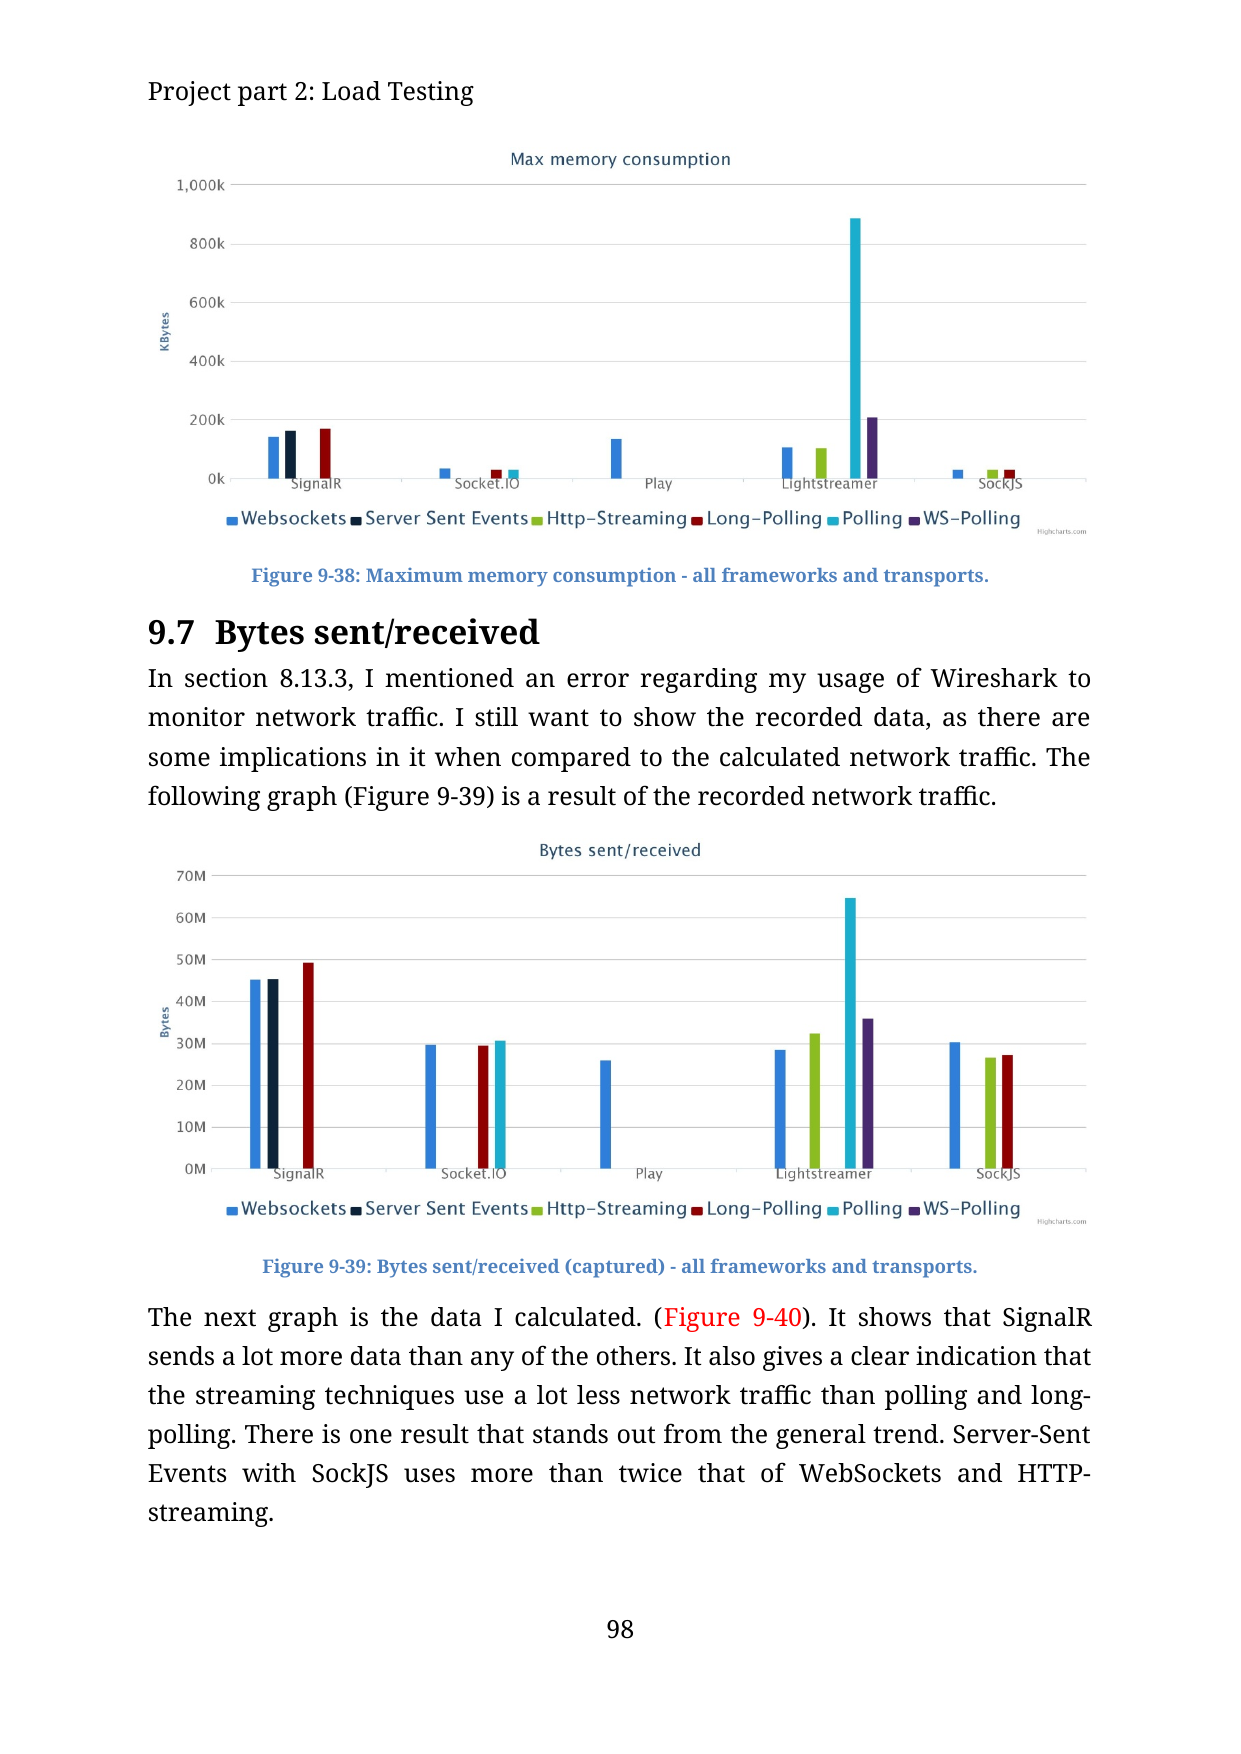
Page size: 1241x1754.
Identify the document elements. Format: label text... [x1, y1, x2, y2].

picture [147, 838, 1093, 1227]
subtitle Bytes sent/received [148, 609, 1092, 654]
picture [147, 147, 1093, 537]
